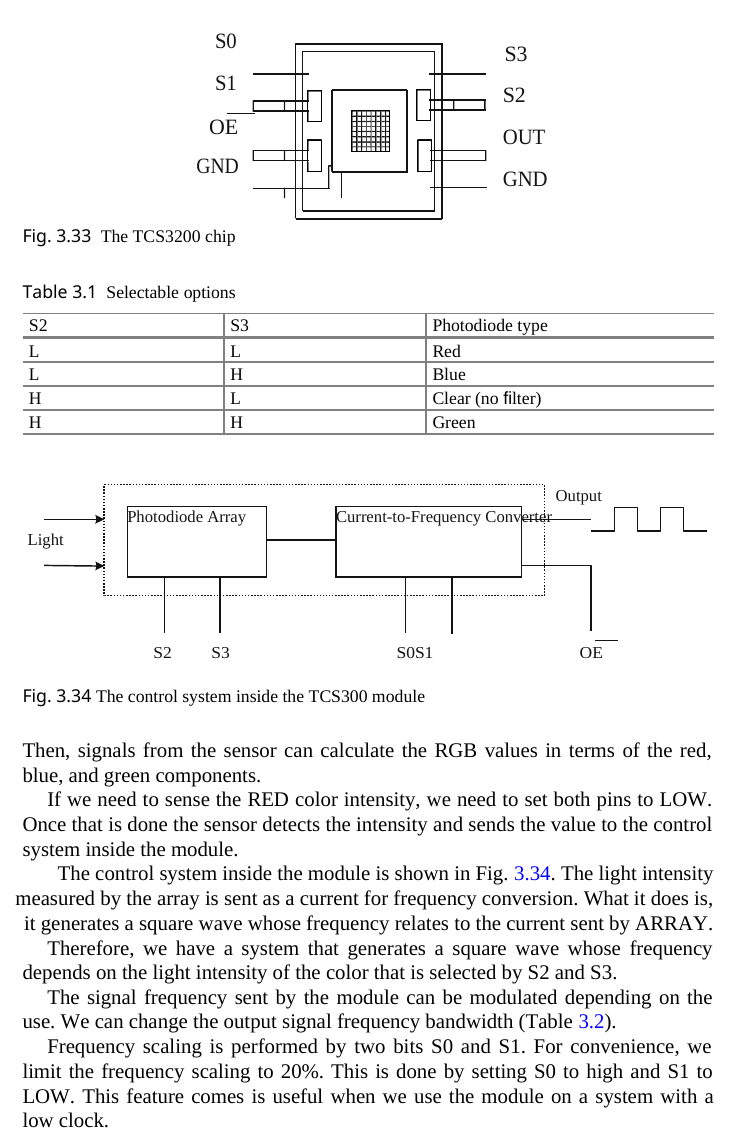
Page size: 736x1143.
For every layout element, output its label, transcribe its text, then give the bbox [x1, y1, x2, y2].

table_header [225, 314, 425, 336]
text GND [8, 153, 239, 178]
picture [417, 90, 430, 120]
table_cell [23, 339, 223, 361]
text S3 S2 OUT GND [503, 41, 550, 191]
text Then, signals from the sensor can calculate the RGB values in terms of the red, blue, and green components. [22, 738, 713, 787]
text The signal frequency sent by the module can be modulated depending on the use. We can change the output signal frequency bandwidth (Table 3.2). [22, 985, 713, 1033]
picture [352, 111, 389, 151]
text Fig. 3.33 The TCS3200 chip [22, 223, 735, 247]
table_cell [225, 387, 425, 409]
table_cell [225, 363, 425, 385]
text The control system inside the module is shown in Fig. 3.34. The light intensity measured by the array is sent as a current for frequency conversion. What it does is, it generates a square wave whose frequency relates to the current sent by ARRAY. [14, 861, 713, 935]
subtitle S0 S1 [215, 28, 239, 95]
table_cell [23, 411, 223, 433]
text Frequency scaling is performed by two bits S0 and S1. For convenience, we limit the frequency scaling to 20%. This is done by setting S0 to high and S1 to LOW. This feature comes is useful when we use the module on a system with a low clock. [22, 1034, 713, 1132]
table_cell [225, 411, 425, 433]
picture [308, 141, 321, 171]
picture [308, 91, 321, 121]
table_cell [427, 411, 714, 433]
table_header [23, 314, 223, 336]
text If we need to sense the RED color intensity, we need to set both pins to LOW. Once that is done the sensor detects the intensity and sends the value to the control system inside the module. [22, 787, 713, 861]
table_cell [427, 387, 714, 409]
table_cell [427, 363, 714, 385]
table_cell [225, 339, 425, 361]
text Fig. 3.34 The control system inside the TCS300 module [22, 683, 735, 707]
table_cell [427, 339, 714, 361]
text OE [209, 114, 243, 139]
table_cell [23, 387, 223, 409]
picture [418, 141, 431, 171]
text S2 S3 S0S1 OE [20, 643, 735, 662]
text Table 3.1 Selectable options [22, 280, 735, 304]
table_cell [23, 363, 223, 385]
text Therefore, we have a system that generates a square wave whose frequency depends on the light intensity of the color that is selected by S2 and S3. [22, 935, 713, 984]
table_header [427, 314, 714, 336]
